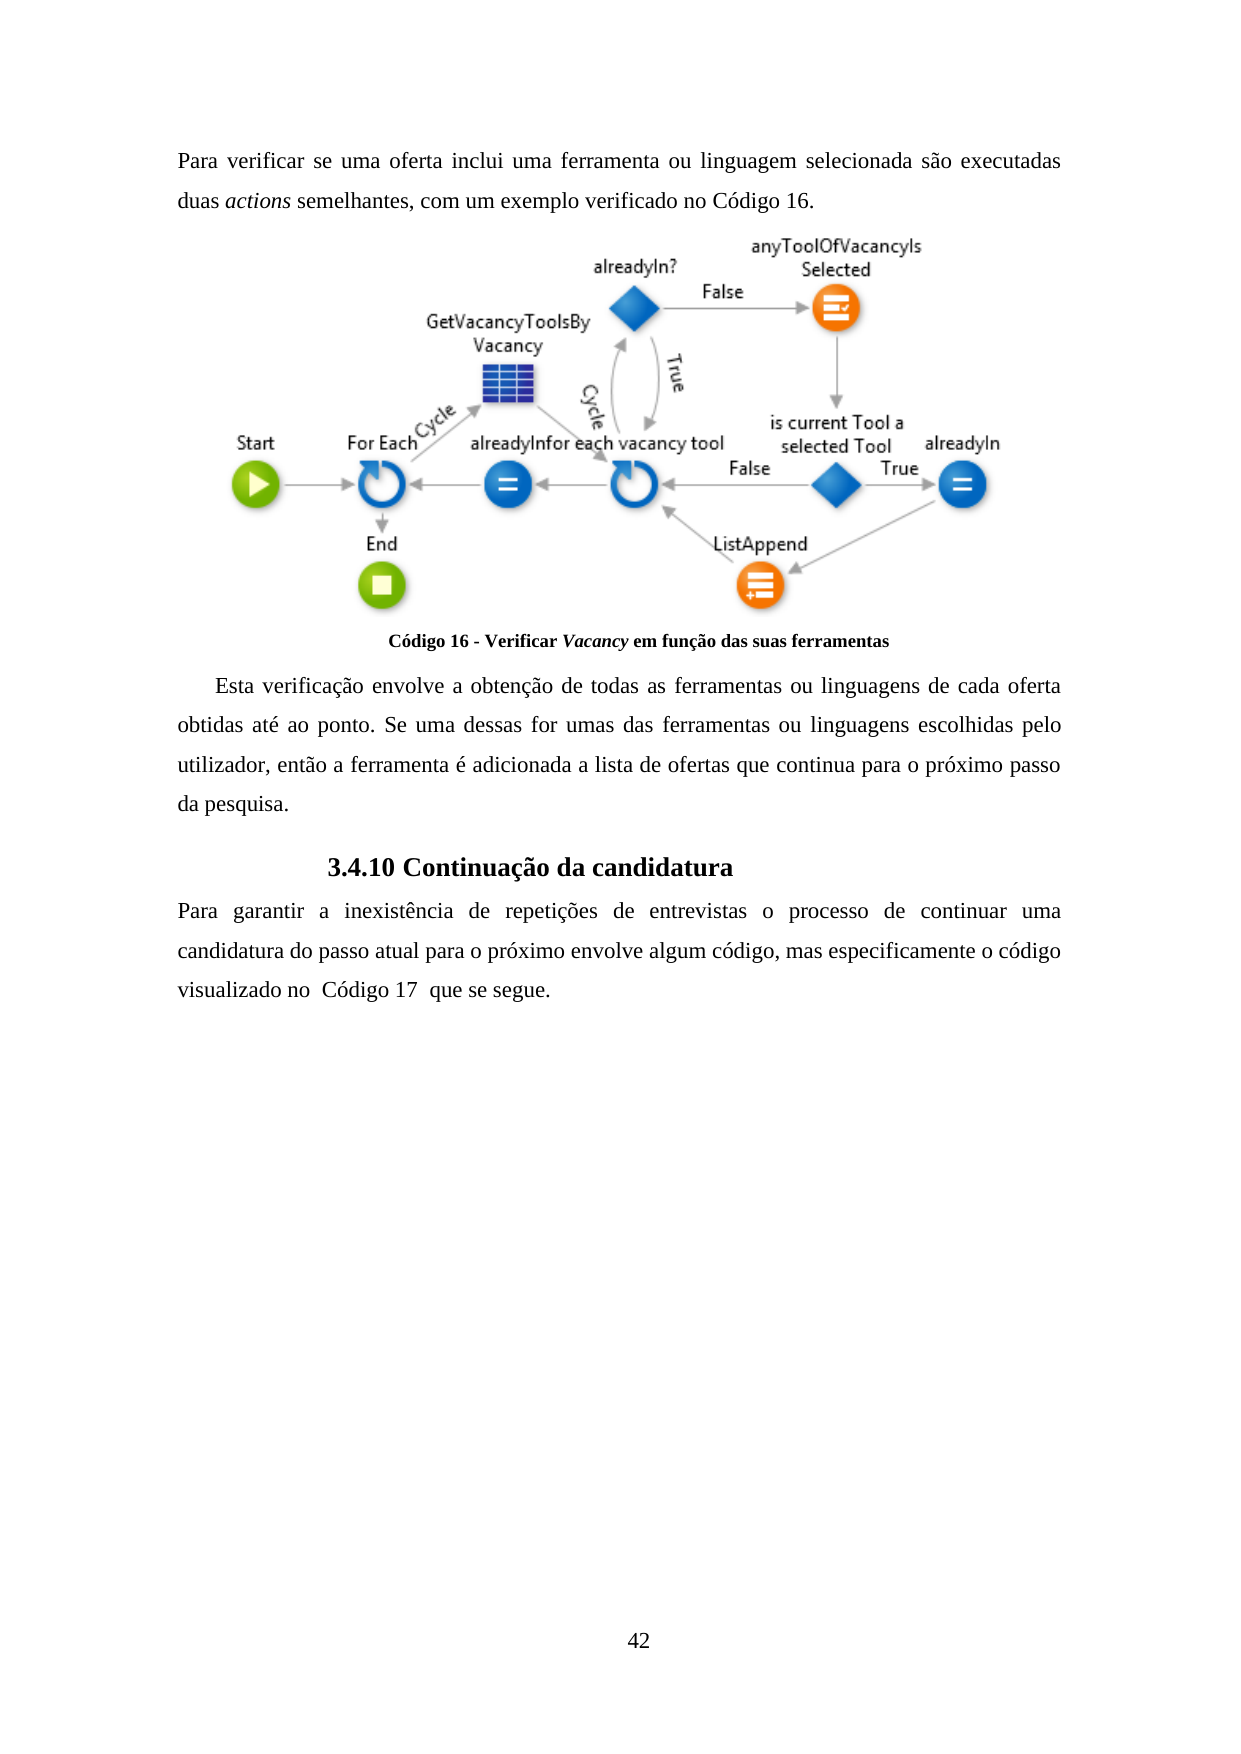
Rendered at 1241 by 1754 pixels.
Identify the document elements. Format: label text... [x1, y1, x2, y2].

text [177, 148, 1063, 213]
subtitle Continuação da candidatura [327, 851, 1063, 882]
text Esta verificação envolve a obtenção de todas as ferramentas ou linguagens de cada oferta obtidas até ao ponto. Se uma dessas for umas das ferramentas ou linguagens escolhidas pelo utilizador, então a ferramenta é adicionada a lista de ofertas que continua para o próximo passo da pesquisa. [177, 672, 1063, 817]
picture [226, 226, 1007, 617]
